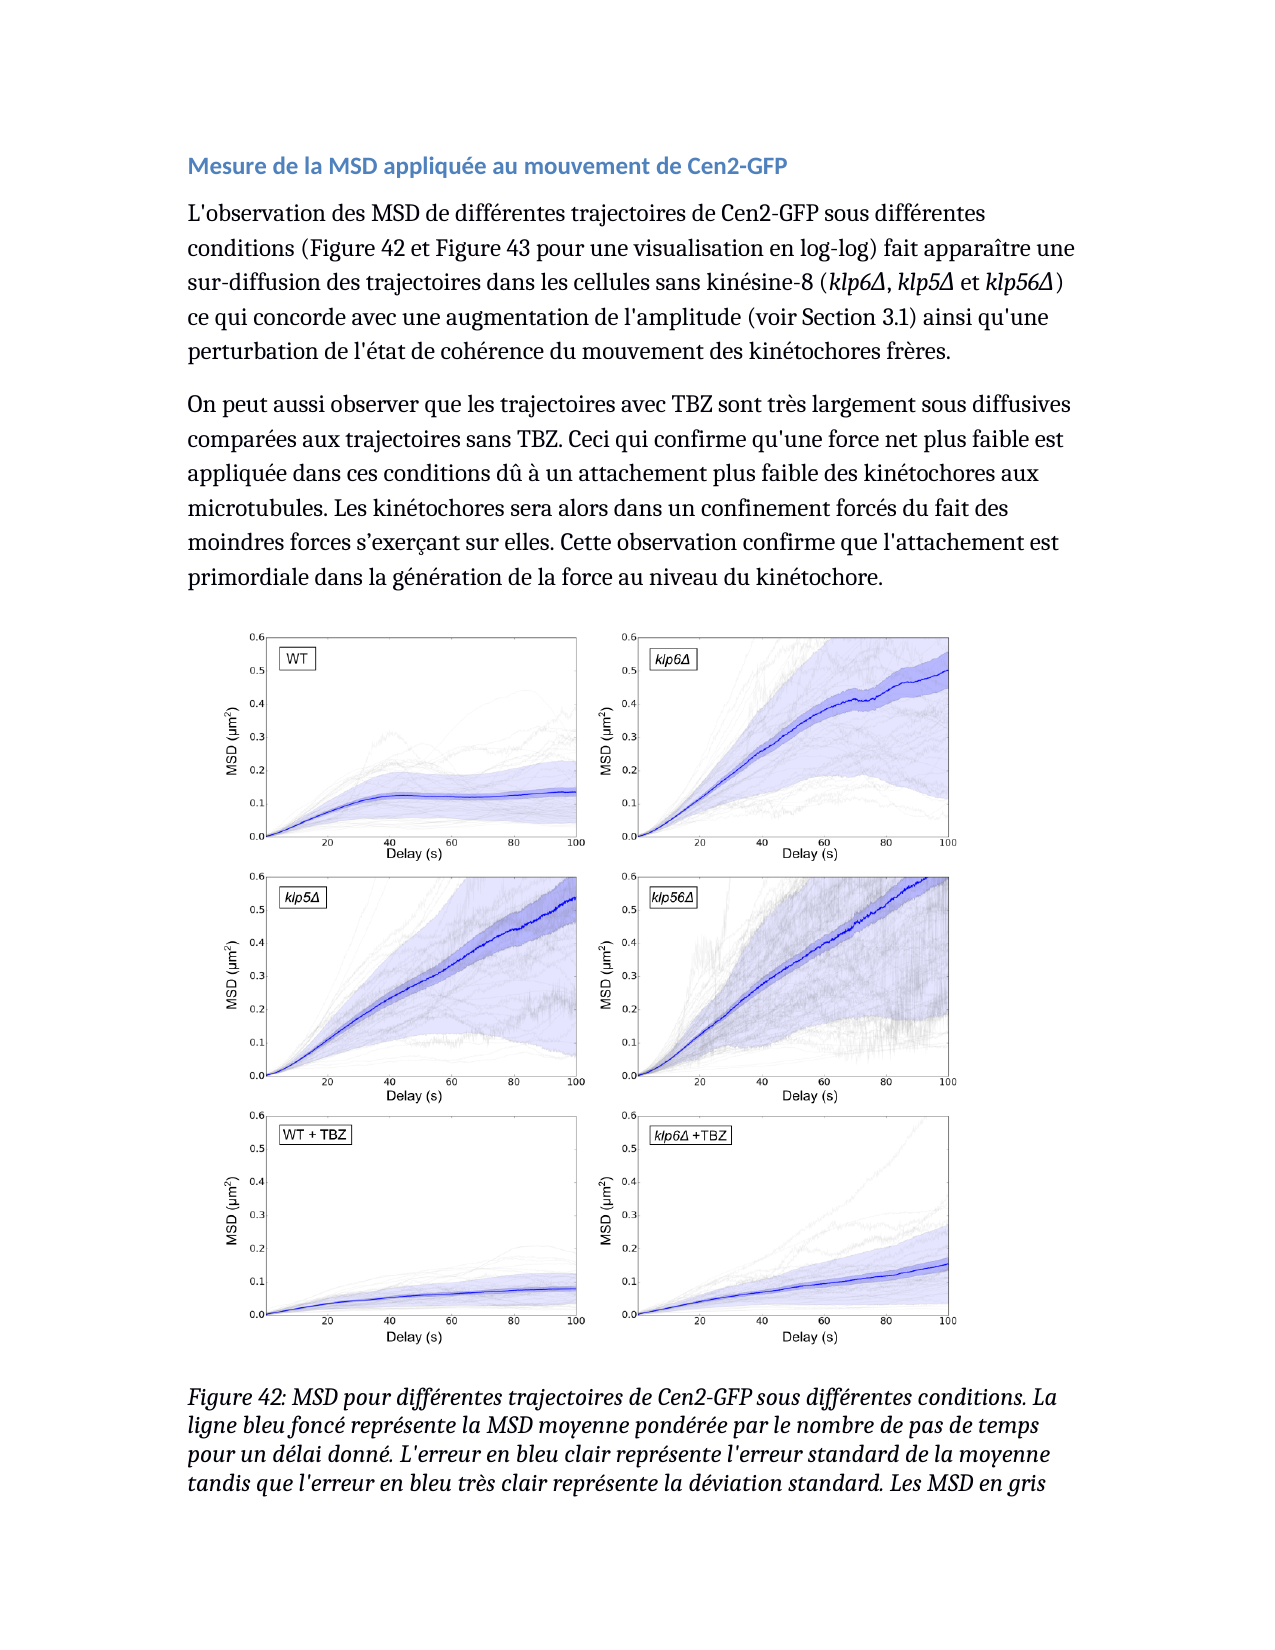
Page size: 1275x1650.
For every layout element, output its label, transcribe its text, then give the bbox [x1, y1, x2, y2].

text On peut aussi observer que les trajectoires avec TBZ sont très largement sous diffusives comparées aux trajectoires sans TBZ. Ceci qui confirme qu'une force net plus faible est appliquée dans ces conditions dû à un attachement plus faible des kinétochores aux microtubules. Les kinétochores sera alors dans un confinement forcés du fait des moindres forces s’exerçant sur elles. Cette observation confirme que l'attachement est primordiale dans la génération de la force au niveau du kinétochore. [187, 390, 1087, 592]
text L'observation des MSD de différentes trajectoires de Cen2-GFP sous différentes conditions (Figure 42 et Figure 43 pour une visualisation en log-log) fait apparaître une sur-diffusion des trajectoires dans les cellules sans kinésine-8 (klp6Δ, klp5Δ et klp56Δ) ce qui concorde avec une augmentation de l'amplitude (voir Section 3.1) ainsi qu'une perturbation de l'état de cohérence du mouvement des kinétochores frères. [187, 199, 1087, 366]
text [187, 1383, 1087, 1498]
subtitle Mesure de la MSD appliquée au mouvement de Cen2-GFP [187, 150, 1087, 181]
picture [206, 616, 973, 1362]
